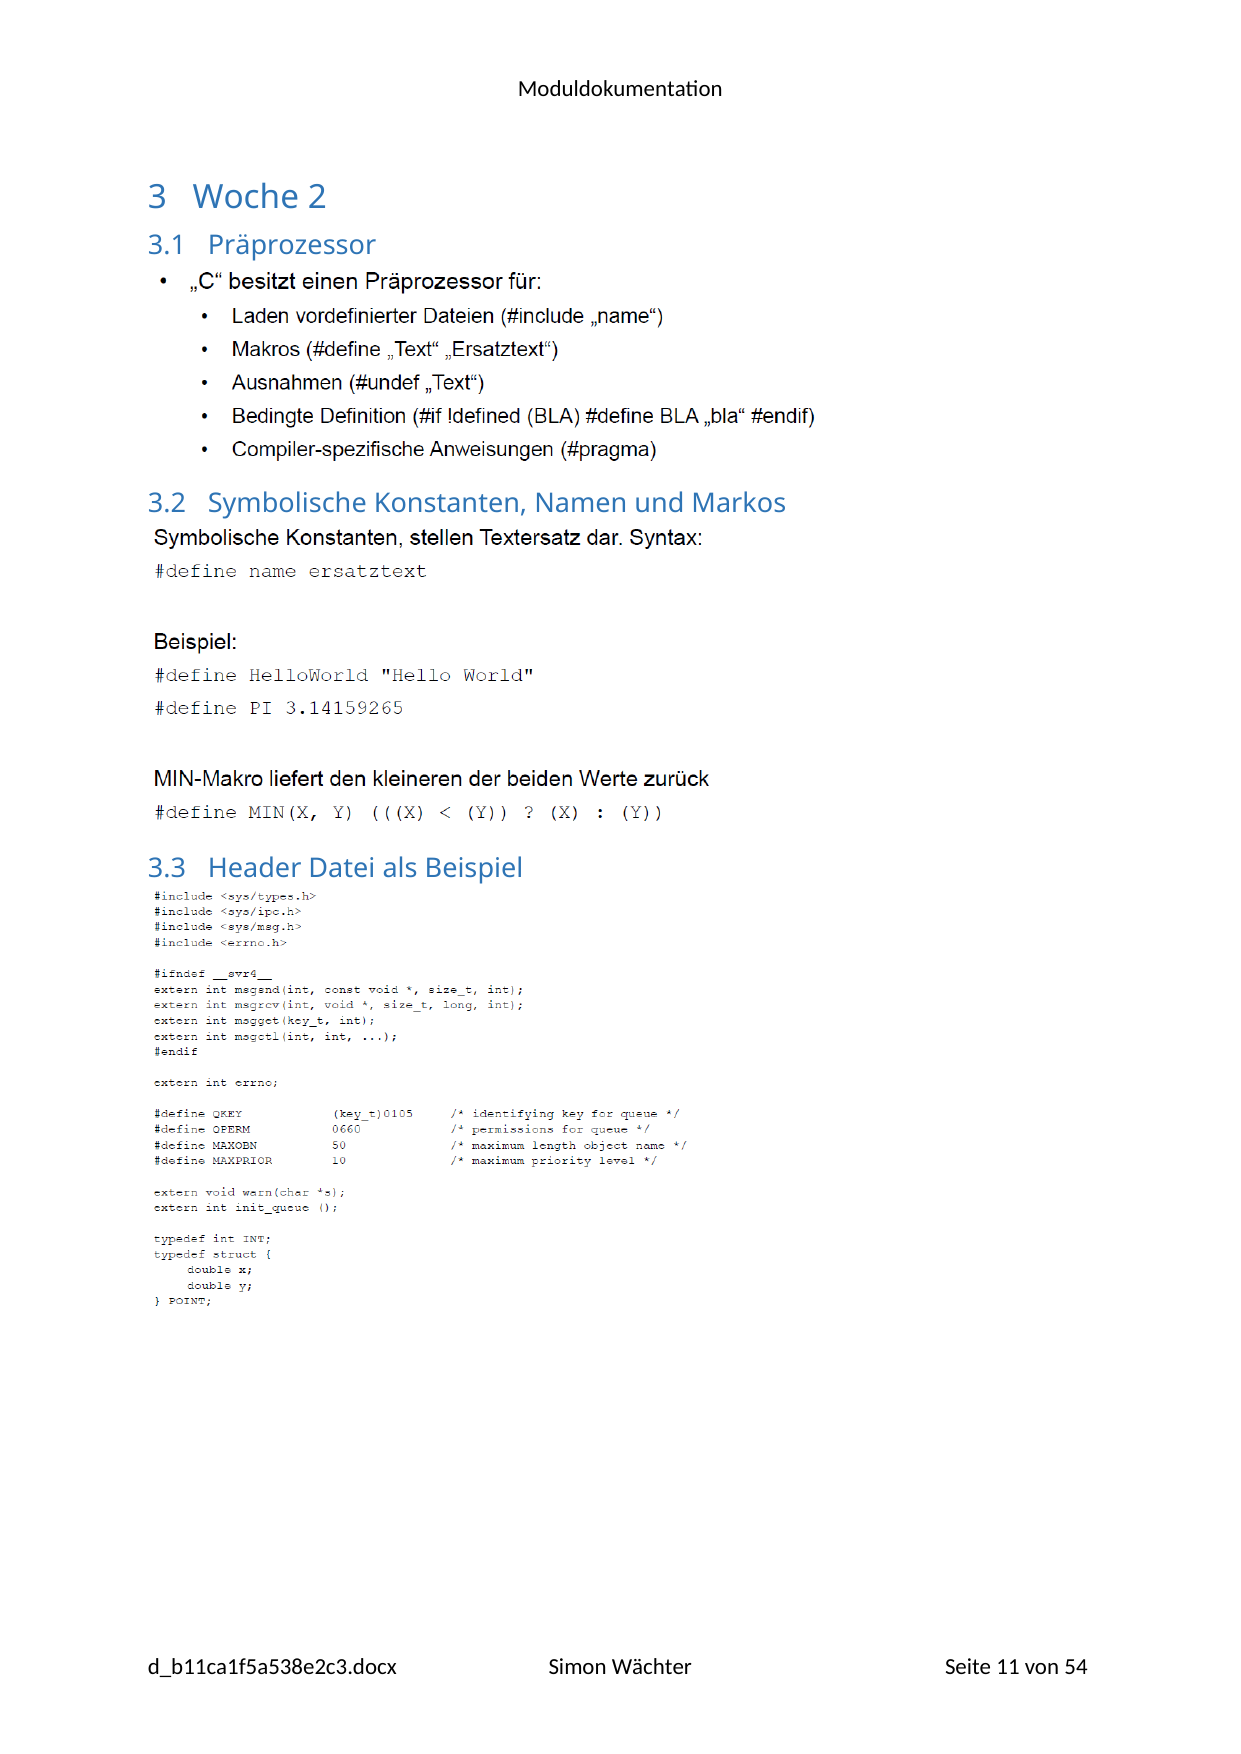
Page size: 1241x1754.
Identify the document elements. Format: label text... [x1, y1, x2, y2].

subtitle Header Datei als Beispiel [148, 848, 1093, 885]
picture [147, 265, 824, 465]
picture [147, 888, 699, 1316]
subtitle Woche 2 [148, 173, 1093, 218]
subtitle Präprozessor [148, 226, 1093, 263]
picture [147, 522, 727, 830]
subtitle Symbolische Konstanten, Namen und Markos [148, 483, 1093, 520]
